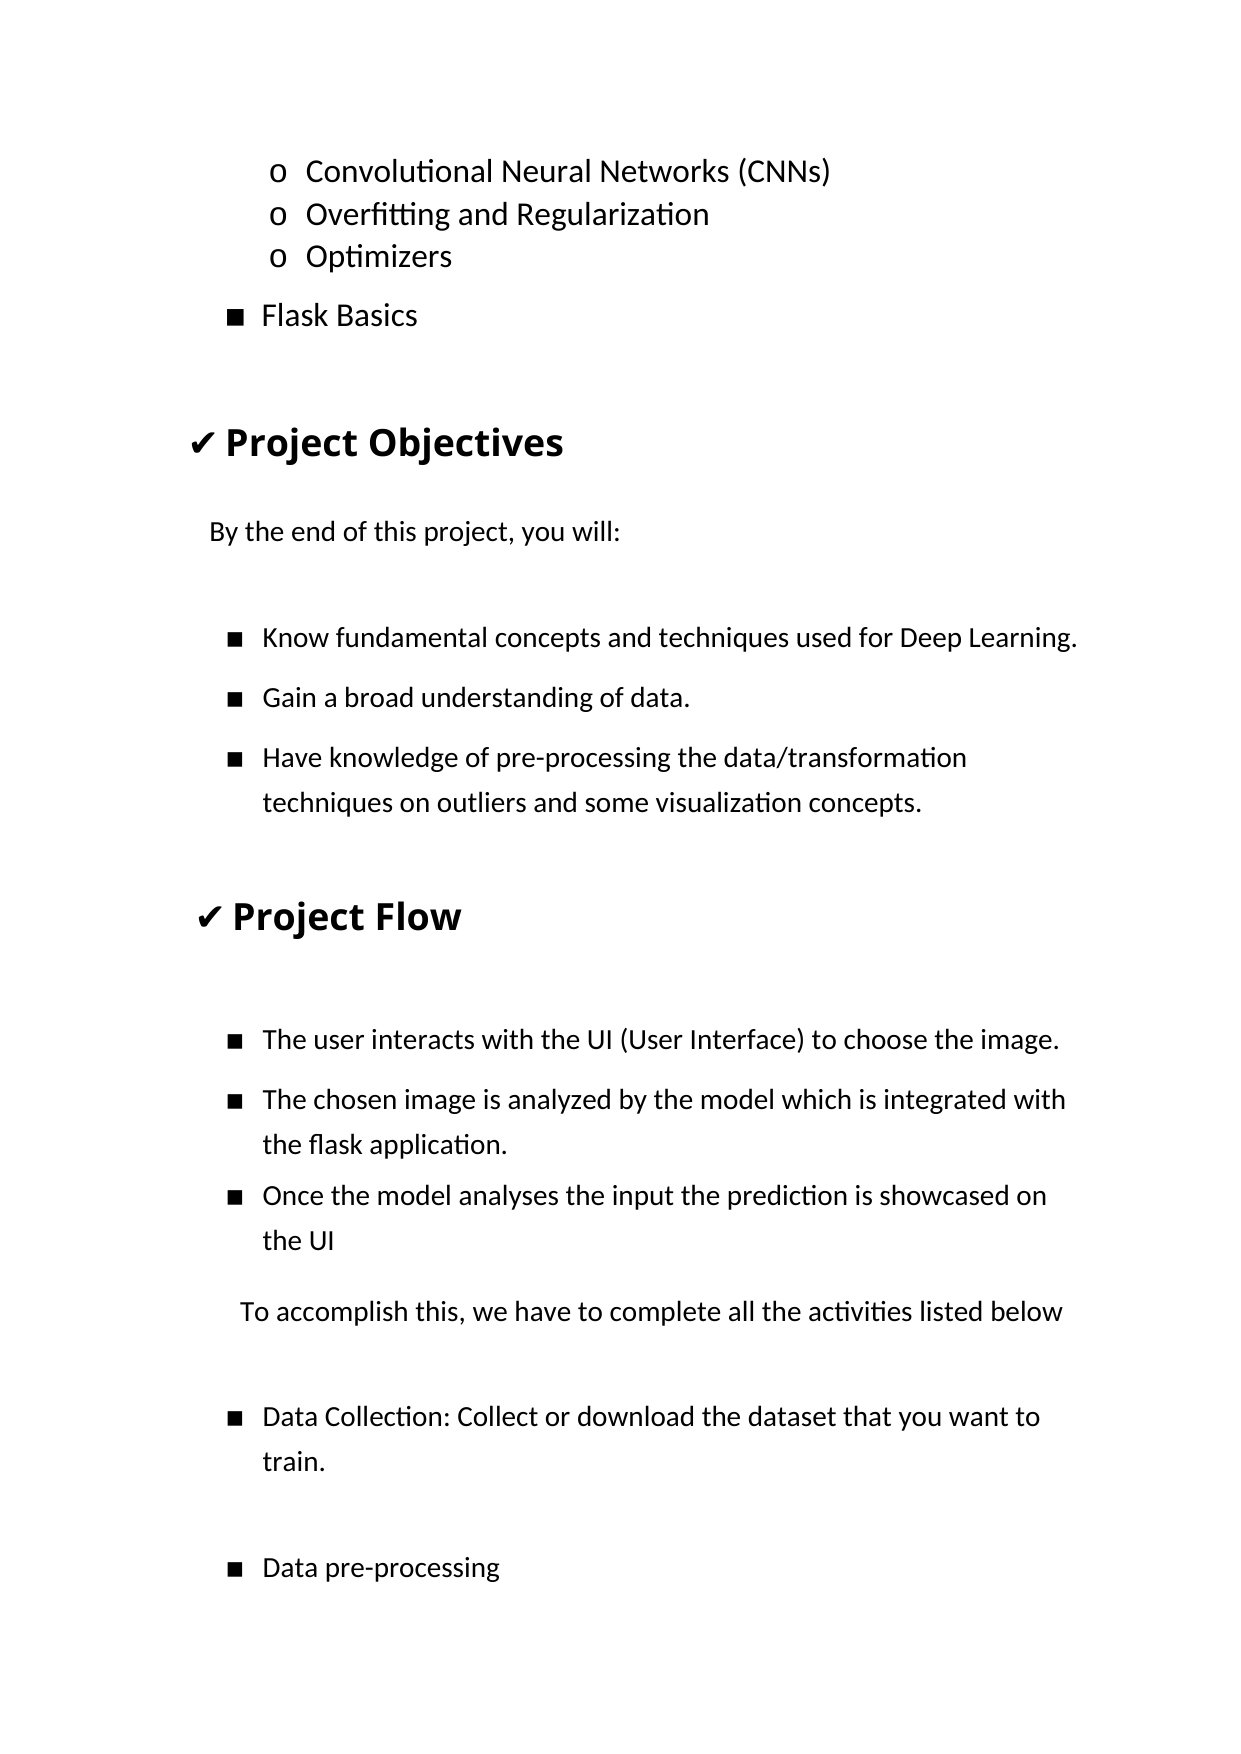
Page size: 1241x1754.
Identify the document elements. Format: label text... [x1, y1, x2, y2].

title Convolutional Neural Networks (CNNs) [268, 150, 1090, 192]
title Know fundamental concepts and techniques used for Deep Learning. [225, 604, 1090, 664]
title Project Flow [194, 874, 1090, 951]
title Data pre-processing [225, 1534, 1090, 1594]
title The user interacts with the UI (User Interface) to choose the image. [225, 1007, 1090, 1066]
title By the end of this project, you will: [150, 513, 1090, 549]
title Gain a broad understanding of data. [225, 664, 1090, 724]
title Overfitting and Regularization [268, 192, 1090, 235]
title Once the model analyses the input the prediction is showcased on the UI [225, 1162, 1090, 1257]
title Data Collection: Collect or download the dataset that you want to train. [225, 1384, 1090, 1479]
title The chosen image is analyzed by the model which is integrated with the flask application. [225, 1066, 1090, 1162]
title Flask Basics [224, 277, 1090, 346]
title To accomplish this, we have to complete all the activities listed below [240, 1293, 1090, 1328]
title Optimizers [268, 235, 1090, 277]
title Have knowledge of pre-processing the data/transformation techniques on outliers and some visualization concepts. [225, 724, 1090, 819]
title Project Objectives [187, 401, 1090, 478]
